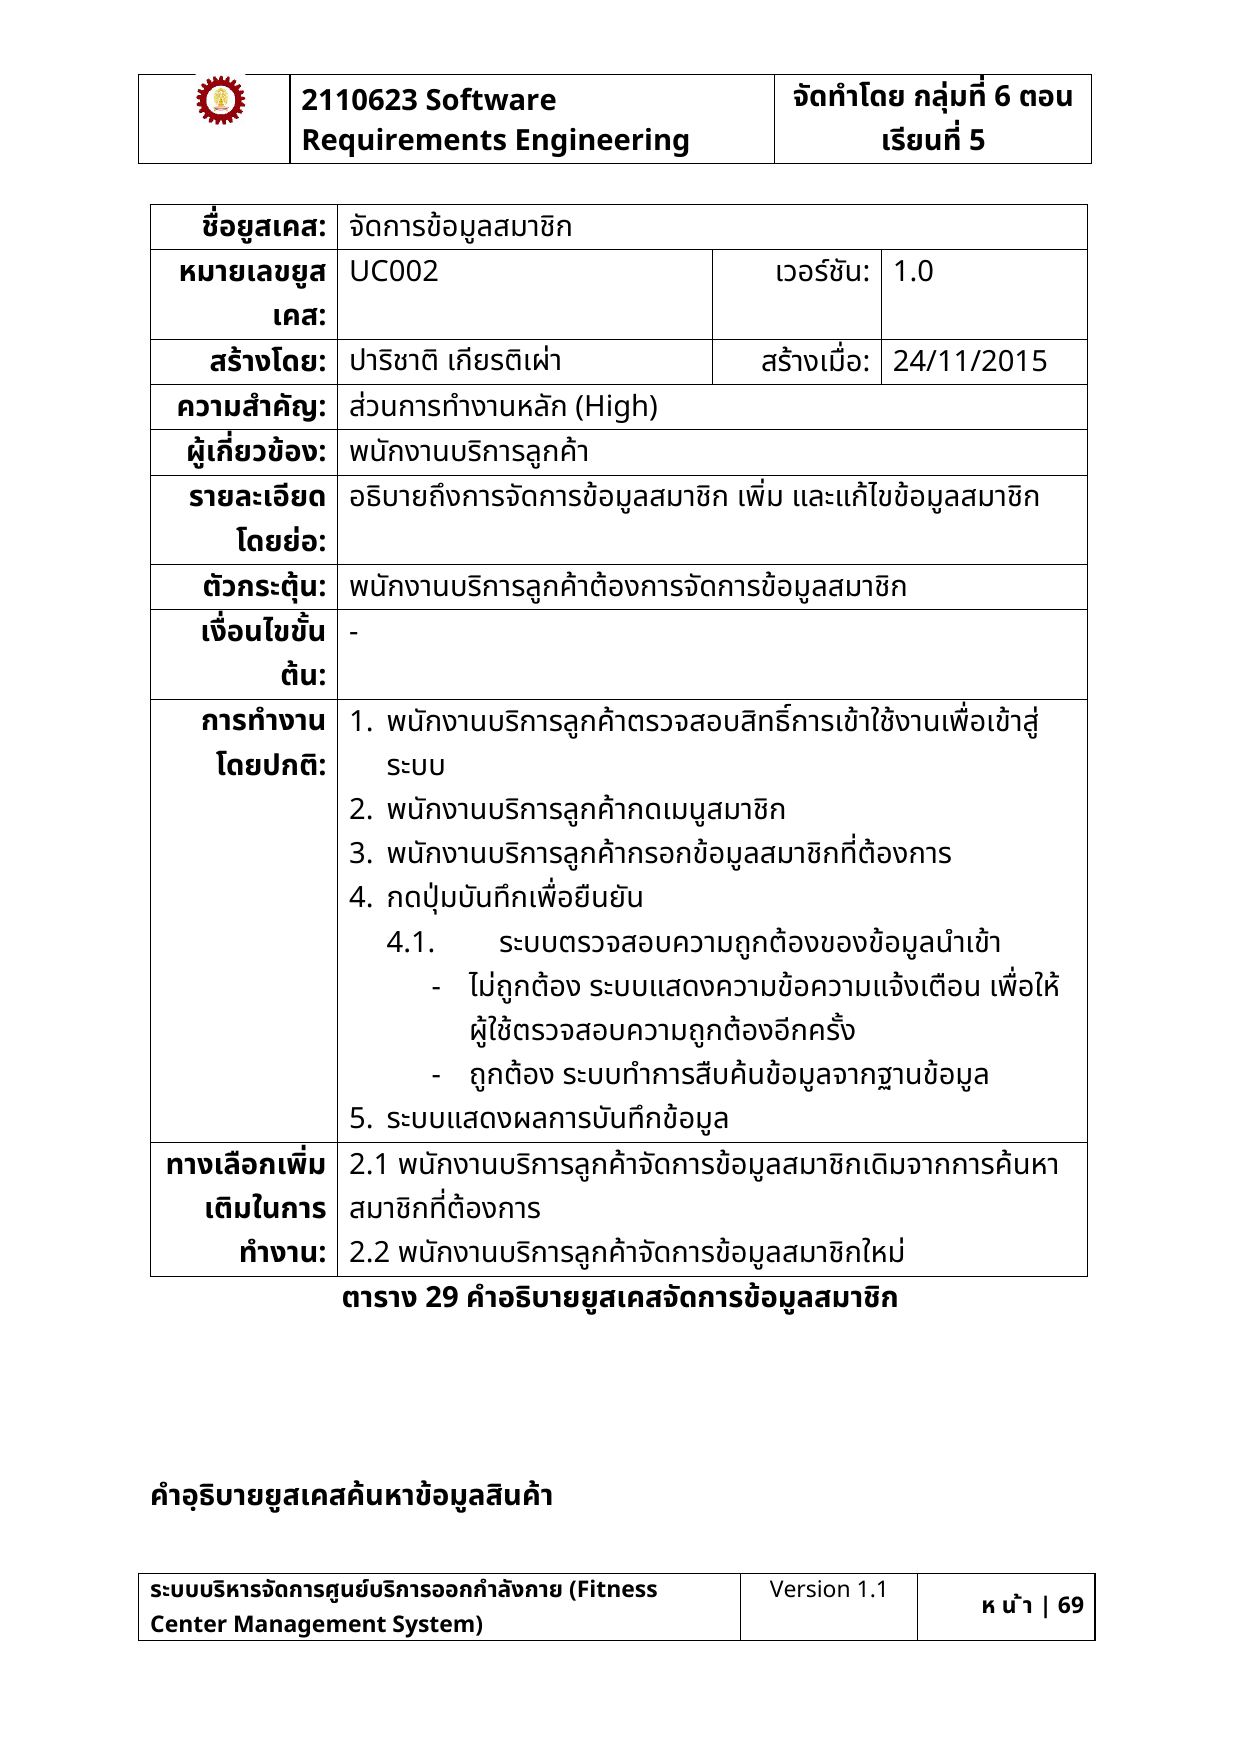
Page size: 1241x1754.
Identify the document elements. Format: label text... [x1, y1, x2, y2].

table_cell พนักงานบริการลูกค้า [338, 430, 1087, 475]
picture [195, 74, 246, 125]
table_cell อธิบายถึงการจัดการข้อมูลสมาชิก เพิ่ม และแก้ไขข้อมูลสมาชิก [338, 476, 1087, 564]
table_cell 2.1 พนักงานบริการลูกค้าจัดการข้อมูลสมาชิกเดิมจากการค้นหาสมาชิกที่ต้องการ 2.2 พนักงานบริการลูกค้าจัดการข้อมูลสมาชิกใหม่ [338, 1143, 1087, 1276]
table_cell พนักงานบริการลูกค้าต้องการจัดการข้อมูลสมาชิก [338, 565, 1087, 609]
table_cell เงื่อนไขขั้นต้น: [151, 610, 337, 699]
table_header จัดการข้อมูลสมาชิก [338, 205, 1087, 249]
table_cell ทางเลือกเพิ่มเติมในการทำงาน: [151, 1143, 337, 1276]
table_cell UC002 [338, 250, 712, 339]
table_cell ตัวกระตุ้น: [151, 565, 337, 609]
table_cell ปาริชาติ เกียรติเผ่า [338, 340, 712, 384]
table_cell ผู้เกี่ยวข้อง: [151, 430, 337, 475]
table_cell เวอร์ชัน: [713, 250, 881, 339]
table_cell 1.0 [882, 250, 1087, 339]
table_cell สร้างโดย: [151, 340, 337, 384]
table_cell การทำงานโดยปกติ: [151, 700, 337, 1142]
table_cell - [338, 610, 1087, 699]
text คำอฺธิบายยูสเคสค้นหาข้อมูลสินค้า [150, 1475, 1090, 1519]
table_cell พนักงานบริการลูกค้าตรวจสอบสิทธิ์การเข้าใช้งานเพื่อเข้าสู่ระบบ พนักงานบริการลูกค้ากดเมนูสมาชิก พนักงานบริการลูกค้ากรอกข้อมูลสมาชิกที่ต้องการ กดปุ่มบันทึกเพื่อยืนยัน ระบบตรวจสอบความถูกต้องของข้อมูลนำเข้า ไม่ถูกต้อง ระบบแสดงความข้อความแจ้งเตือน เพื่อให้ผู้ใช้ตรวจสอบความถูกต้องอีกครั้ง ถูกต้อง ระบบทำการสืบค้นข้อมูลจากฐานข้อมูล ระบบแสดงผลการบันทึกข้อมูล [338, 700, 1087, 1142]
table_cell สร้างเมื่อ: [713, 340, 881, 384]
table_cell ส่วนการทำงานหลัก (High) [338, 385, 1087, 429]
table_cell หมายเลขยูสเคส: [151, 250, 337, 339]
table_cell รายละเอียดโดยย่อ: [151, 476, 337, 564]
table_cell ความสำคัญ: [151, 385, 337, 429]
table_cell 24/11/2015 [882, 340, 1087, 384]
table_header ชื่อยูสเคส: [151, 205, 337, 249]
